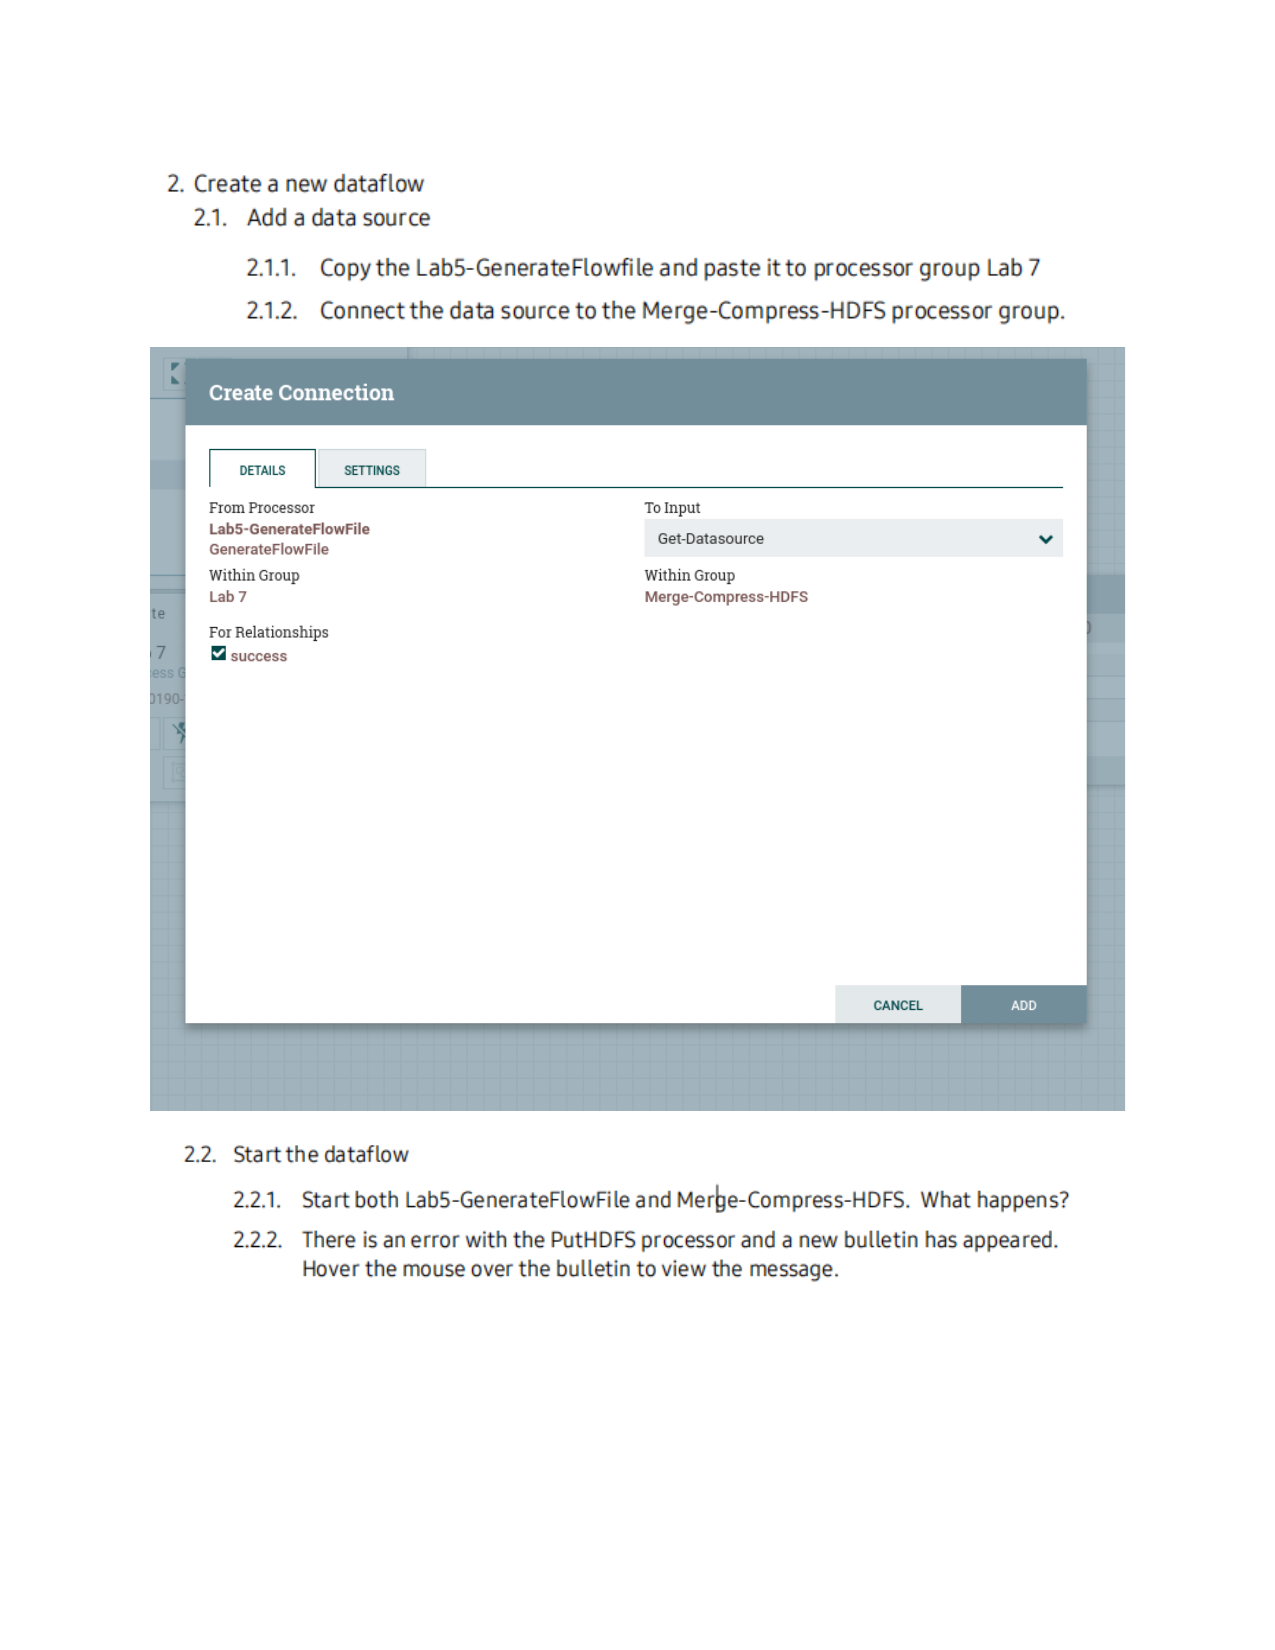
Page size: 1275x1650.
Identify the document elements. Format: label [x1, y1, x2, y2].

picture [150, 150, 1125, 329]
picture [150, 347, 1125, 1111]
picture [150, 1129, 1125, 1330]
